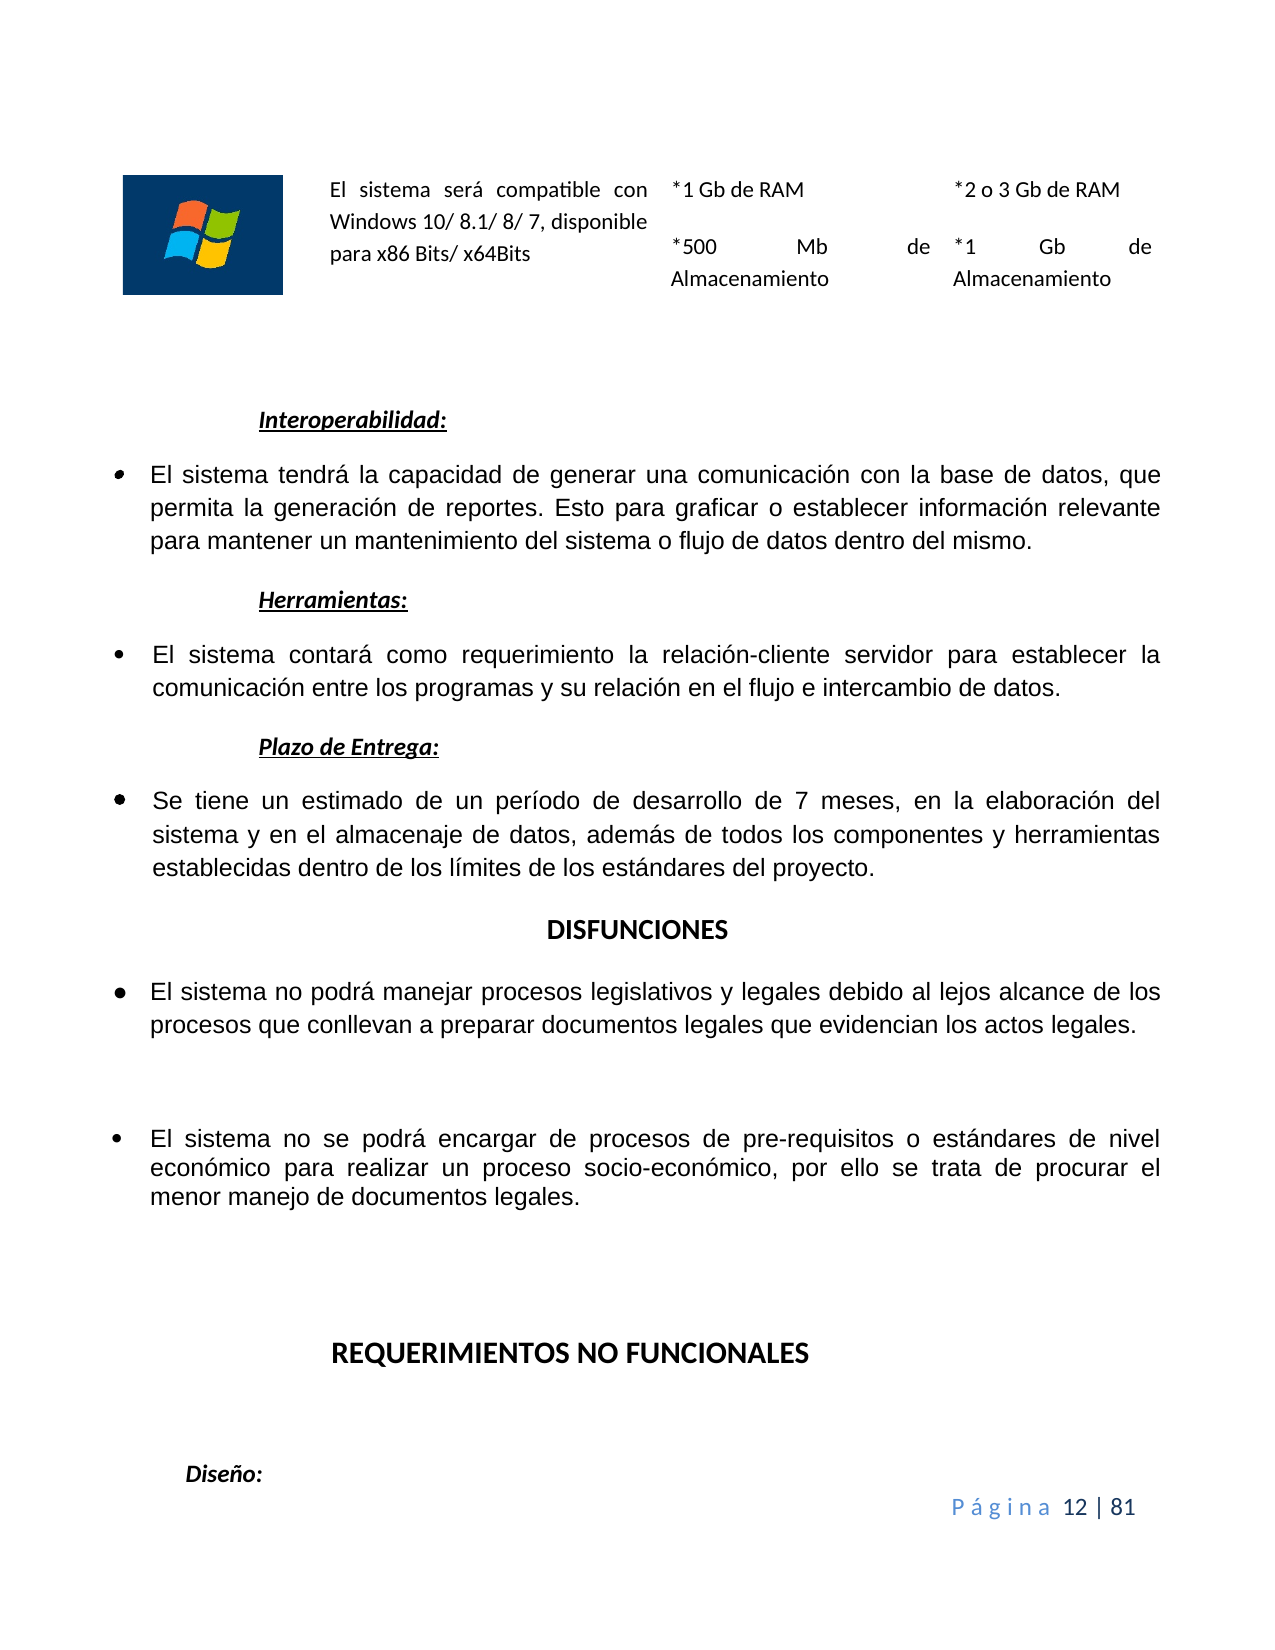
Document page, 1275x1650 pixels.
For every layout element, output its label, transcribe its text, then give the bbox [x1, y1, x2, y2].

list Se tiene un estimado de un período de desarrollo de 7 meses, en la elaboración del sistema y en el almacenaje de datos, además de todos los componentes y herramientas establecidas dentro de los límites de los estándares del proyecto. [114, 786, 1162, 882]
text Diseño: [185, 1459, 1162, 1489]
list El sistema no podrá manejar procesos legislativos y legales debido al lejos alcance de los procesos que conllevan a preparar documentos legales que evidencian los actos legales. [112, 977, 1162, 1039]
text Interoperabilidad: [185, 404, 1162, 435]
text DISFUNCIONES [112, 911, 1162, 947]
list El sistema no se podrá encargar de procesos de pre-requisitos o estándares de nivel económico para realizar un proceso socio-económico, por ello se trata de procurar el menor manejo de documentos legales. [112, 1124, 1162, 1210]
list El sistema contará como requerimiento la relación-cliente servidor para establecer la comunicación entre los programas y su relación en el flujo e intercambio de datos. [114, 639, 1162, 701]
text REQUERIMIENTOS NO FUNCIONALES [331, 1333, 1162, 1371]
list El sistema tendrá la capacidad de generar una comunicación con la base de datos, que permita la generación de reportes. Esto para graficar o establecer información relevante para mantener un mantenimiento del sistema o flujo de datos dentro del mismo. [112, 460, 1162, 555]
text Herramientas: [185, 584, 1162, 614]
text Plazo de Entrega: [185, 731, 1162, 761]
table_cell *1 Gb de RAM *500 Mb de Almacenamiento [659, 150, 942, 324]
table_cell [112, 150, 318, 324]
table_cell *2 o 3 Gb de RAM *1 Gb de Almacenamiento [942, 150, 1163, 324]
table_cell El sistema será compatible con Windows 10/ 8.1/ 8/ 7, disponible para x86 Bits/ x64Bits [318, 150, 659, 324]
picture [122, 175, 283, 295]
